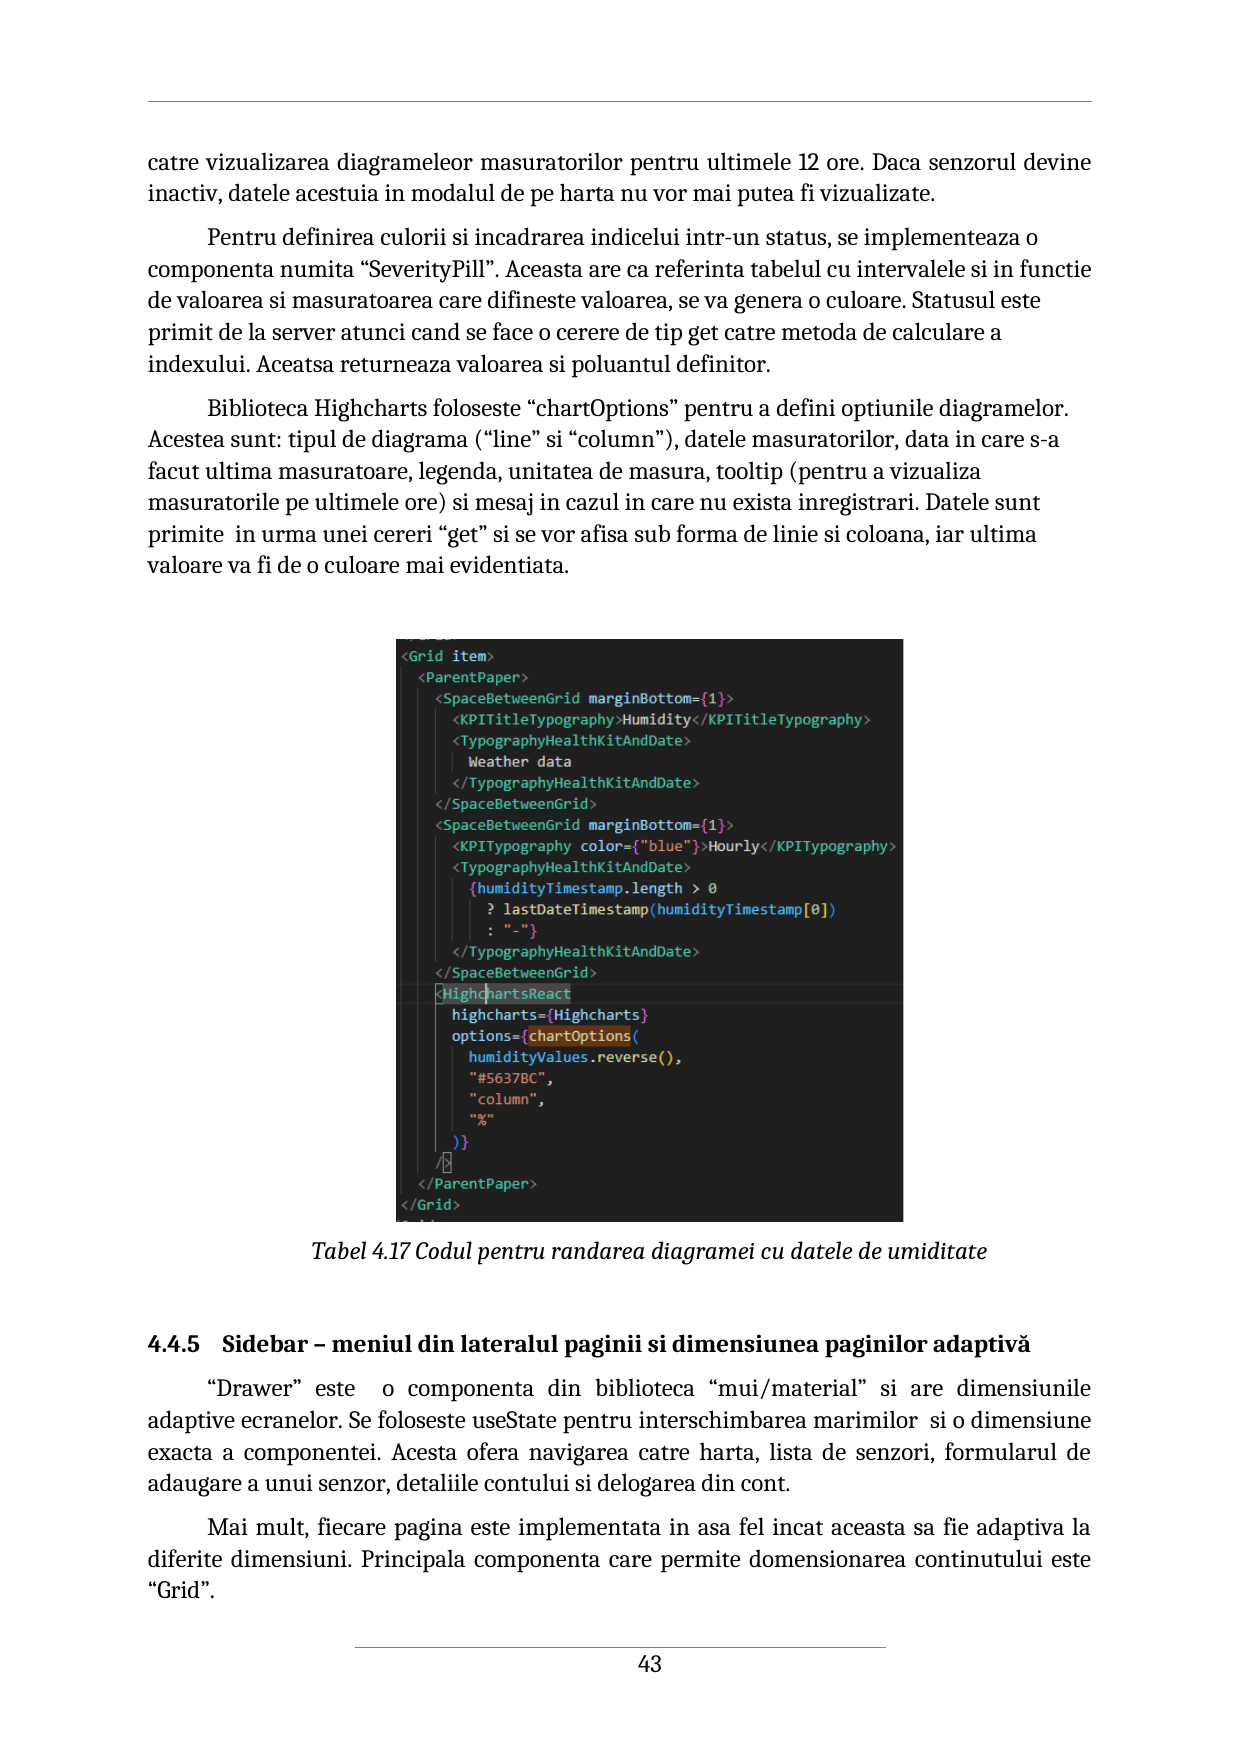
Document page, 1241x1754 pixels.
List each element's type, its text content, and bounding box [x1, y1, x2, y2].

text Mai mult, fiecare pagina este implementata in asa fel incat aceasta sa fie adaptiva la diferite dimensiuni. Principala componenta care permite domensionarea continutului este “Grid”. [148, 1513, 1092, 1605]
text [148, 148, 1092, 208]
text Biblioteca Highcharts foloseste “chartOptions” pentru a defini optiunile diagramelor. Acestea sunt: tipul de diagrama (“line” si “column”), datele masuratorilor, data in care s-a facut ultima masuratoare, legenda, unitatea de masura, tooltip (pentru a vizualiza masuratorile pe ultimele ore) si mesaj in cazul in care nu exista inregistrari. Datele sunt primite in urma unei cereri “get” si se vor afisa sub forma de linie si coloana, iar ultima valoare va fi de o culoare mai evidentiata. [148, 394, 1092, 580]
text “Drawer” este o componenta din biblioteca “mui/material” si are dimensiunile adaptive ecranelor. Se foloseste useState pentru interschimbarea marimilor si o dimensiune exacta a componentei. Acesta ofera navigarea catre harta, lista de senzori, formularul de adaugare a unui senzor, detaliile contului si delogarea din cont. [148, 1374, 1092, 1498]
picture [396, 639, 904, 1222]
subtitle Sidebar – meniul din lateralul paginii si dimensiunea paginilor adaptivă [148, 1330, 1092, 1359]
text Tabel 4.17 Codul pentru randarea diagramei cu datele de umiditate [148, 1237, 1092, 1265]
text Pentru definirea culorii si incadrarea indicelui intr-un status, se implementeaza o componenta numita “SeverityPill”. Aceasta are ca referinta tabelul cu intervalele si in functie de valoarea si masuratoarea care difineste valoarea, se va genera o culoare. Statusul este primit de la server atunci cand se face o cerere de tip get catre metoda de calculare a indexului. Aceatsa returneaza valoarea si poluantul definitor. [148, 223, 1092, 378]
